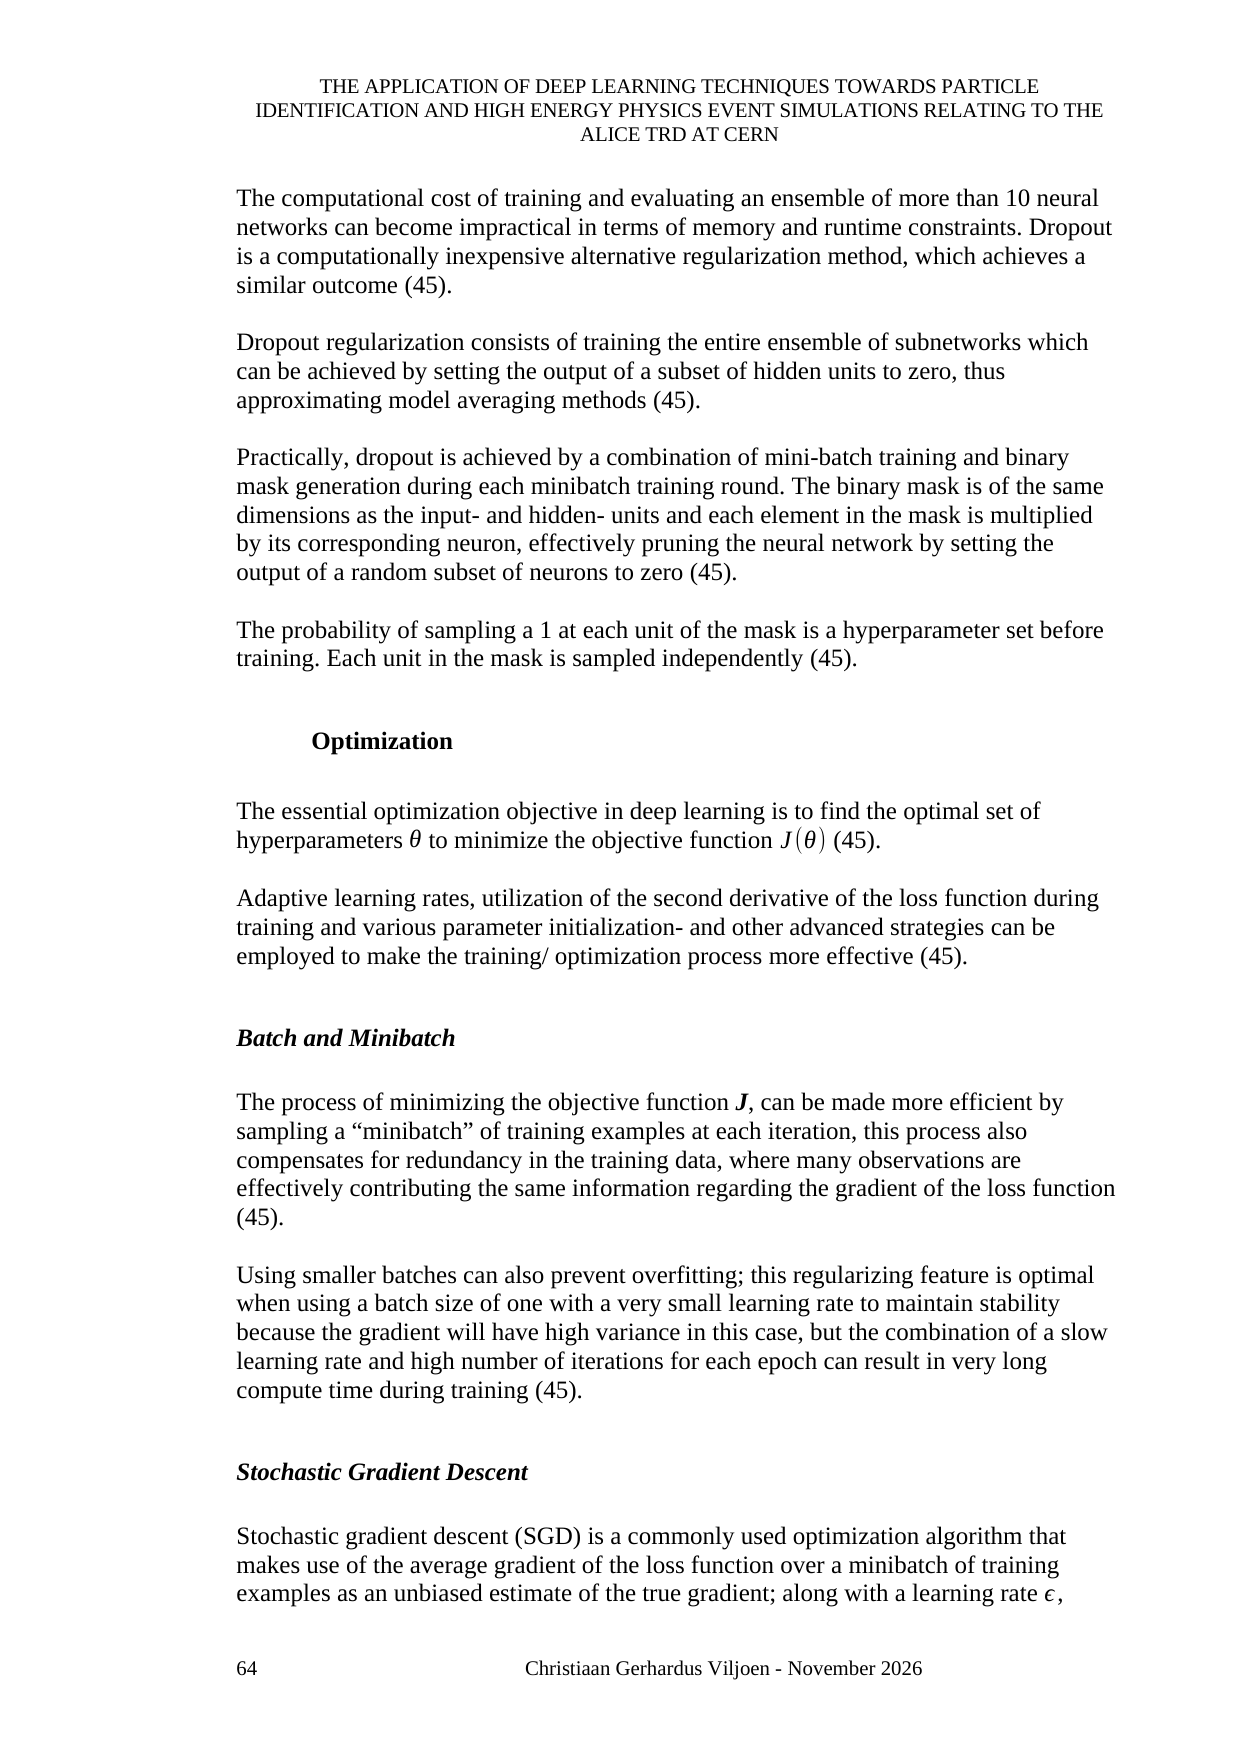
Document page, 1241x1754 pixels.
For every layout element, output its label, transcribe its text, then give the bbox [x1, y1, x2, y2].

subtitle Stochastic Gradient Descent [236, 1457, 1122, 1486]
subtitle Batch and Minibatch [236, 1023, 1122, 1052]
text The process of minimizing the objective function J, can be made more efficient by sampling a “minibatch” of training examples at each iteration, this process also compensates for redundancy in the training data, where many observations are effectively contributing the same information regarding the gradient of the loss function . [236, 1087, 1122, 1231]
text Using smaller batches can also prevent overfitting; this regularizing feature is optimal when using a batch size of one with a very small learning rate to maintain stability because the gradient will have high variance in this case, but the combination of a slow learning rate and high number of iterations for each epoch can result in very long compute time during training . [236, 1260, 1122, 1403]
subtitle Optimization [311, 726, 1122, 755]
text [236, 1521, 1122, 1607]
text Adaptive learning rates, utilization of the second derivative of the loss function during training and various parameter initialization- and other advanced strategies can be employed to make the training/ optimization process more effective . [236, 883, 1122, 970]
text The essential optimization objective in deep learning is to find the optimal set of hyperparameters to minimize the objective function . [236, 796, 1122, 855]
text The computational cost of training and evaluating an ensemble of more than 10 neural networks can become impractical in terms of memory and runtime constraints. Dropout is a computationally inexpensive alternative regularization method, which achieves a similar outcome . [236, 183, 1122, 298]
text Practically, dropout is achieved by a combination of mini-batch training and binary mask generation during each minibatch training round. The binary mask is of the same dimensions as the input- and hidden- units and each element in the mask is multiplied by its corresponding neuron, effectively pruning the neural network by setting the output of a random subset of neurons to zero . [236, 442, 1122, 586]
text Dropout regularization consists of training the entire ensemble of subnetworks which can be achieved by setting the output of a subset of hidden units to zero, thus approximating model averaging methods . [236, 327, 1122, 413]
text The probability of sampling a 1 at each unit of the mask is a hyperparameter set before training. Each unit in the mask is sampled independently . [236, 615, 1122, 672]
